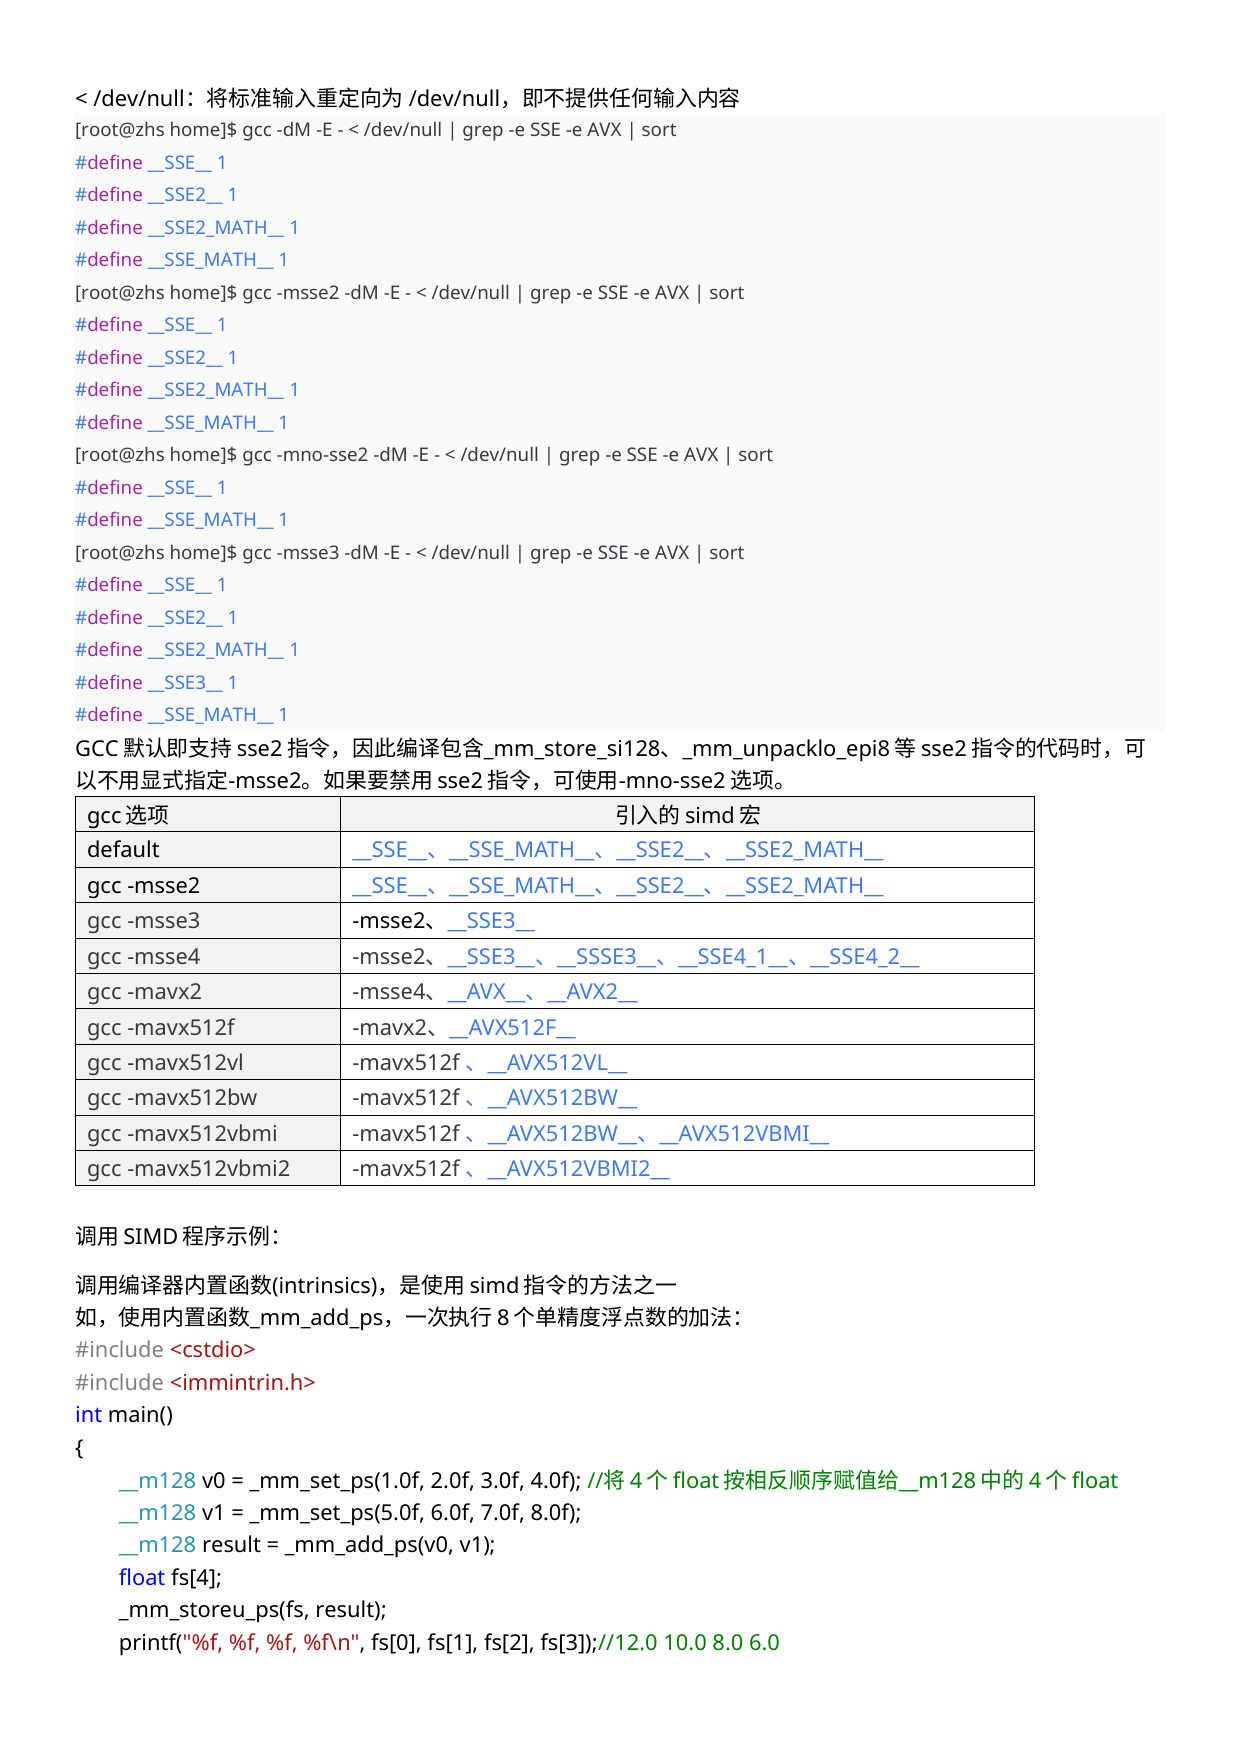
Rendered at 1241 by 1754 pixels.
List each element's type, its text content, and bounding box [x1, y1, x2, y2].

text [root@zhs home]$ gcc -mno-sse2 -dM -E - < /dev/null | grep -e SSE -e AVX | sort [75, 438, 1165, 471]
table_cell gcc -mavx512vbmi2 [76, 1151, 340, 1185]
text 调用SIMD程序示例： [75, 1219, 1165, 1251]
text [root@zhs home]$ gcc -dM -E - < /dev/null | grep -e SSE -e AVX | sort [75, 113, 1165, 146]
table_cell -msse2、__SSE3__、__SSSE3__、__SSE4_1__、__SSE4_2__ [341, 939, 1034, 973]
table_cell -msse4、__AVX__、__AVX2__ [341, 974, 1034, 1008]
text GCC默认即支持sse2指令，因此编译包含_mm_store_si128、_mm_unpacklo_epi8等sse2指令的代码时，可以不用显式指定-msse2。如果要禁用sse2指令，可使用-mno-sse2选项。 [75, 731, 1165, 796]
table_cell -mavx2、__AVX512F__ [341, 1009, 1034, 1044]
text printf("%f, %f, %f, %f\n", fs[0], fs[1], fs[2], fs[3]);//12.0 10.0 8.0 6.0 [75, 1625, 1165, 1658]
text #include <cstdio> [75, 1333, 1165, 1365]
table_cell __SSE__、__SSE_MATH__、__SSE2__、__SSE2_MATH__ [341, 868, 1034, 902]
table_cell -mavx512f 、__AVX512VL__ [341, 1045, 1034, 1079]
text #define __SSE_MATH__ 1 [75, 698, 1165, 731]
table_cell -mavx512f 、__AVX512VBMI2__ [341, 1151, 1034, 1185]
text #define __SSE2_MATH__ 1 [75, 633, 1165, 666]
table_cell gcc -mavx512bw [76, 1080, 340, 1114]
table_cell gcc -mavx2 [76, 974, 340, 1008]
table_cell gcc -mavx512vl [76, 1045, 340, 1079]
text { [75, 1430, 1165, 1463]
text __m128 result = _mm_add_ps(v0, v1); [75, 1528, 1165, 1560]
table_cell default [76, 832, 340, 867]
text int main() [75, 1398, 1165, 1430]
text #include <immintrin.h> [75, 1365, 1165, 1398]
table_cell -msse2、__SSE3__ [341, 903, 1034, 937]
table_cell gcc -mavx512f [76, 1009, 340, 1044]
text #define __SSE2__ 1 [75, 178, 1165, 211]
table_cell -mavx512f 、__AVX512BW__、__AVX512VBMI__ [341, 1116, 1034, 1150]
table_cell gcc -msse2 [76, 868, 340, 902]
text #define __SSE_MATH__ 1 [75, 406, 1165, 438]
text #define __SSE3__ 1 [75, 666, 1165, 698]
text #define __SSE2_MATH__ 1 [75, 373, 1165, 406]
text #define __SSE__ 1 [75, 146, 1165, 178]
text #define __SSE__ 1 [75, 471, 1165, 503]
table_header gcc选项 [76, 797, 340, 831]
table_cell gcc -msse4 [76, 939, 340, 973]
table_cell -mavx512f 、__AVX512BW__ [341, 1080, 1034, 1114]
text [root@zhs home]$ gcc -msse3 -dM -E - < /dev/null | grep -e SSE -e AVX | sort [75, 536, 1165, 568]
text __m128 v1 = _mm_set_ps(5.0f, 6.0f, 7.0f, 8.0f); [75, 1495, 1165, 1528]
text [root@zhs home]$ gcc -msse2 -dM -E - < /dev/null | grep -e SSE -e AVX | sort [75, 276, 1165, 308]
text #define __SSE__ 1 [75, 308, 1165, 341]
text 如，使用内置函数_mm_add_ps，一次执行8个单精度浮点数的加法： [75, 1300, 1165, 1333]
text float fs[4]; [75, 1560, 1165, 1593]
table_header 引入的simd宏 [341, 797, 1034, 831]
text #define __SSE2__ 1 [75, 601, 1165, 633]
text #define __SSE__ 1 [75, 568, 1165, 601]
text __m128 v0 = _mm_set_ps(1.0f, 2.0f, 3.0f, 4.0f); //将4个float按相反顺序赋值给__m128中的4个float [75, 1463, 1165, 1495]
text #define __SSE_MATH__ 1 [75, 243, 1165, 276]
text < /dev/null：将标准输入重定向为 /dev/null，即不提供任何输入内容 [75, 81, 1165, 113]
text _mm_storeu_ps(fs, result); [75, 1593, 1165, 1625]
table_cell __SSE__、__SSE_MATH__、__SSE2__、__SSE2_MATH__ [341, 832, 1034, 867]
text 调用编译器内置函数(intrinsics)，是使用simd指令的方法之一 [75, 1268, 1165, 1300]
table_cell gcc -msse3 [76, 903, 340, 937]
text #define __SSE2__ 1 [75, 341, 1165, 373]
text #define __SSE2_MATH__ 1 [75, 211, 1165, 243]
text #define __SSE_MATH__ 1 [75, 503, 1165, 536]
table_cell gcc -mavx512vbmi [76, 1116, 340, 1150]
